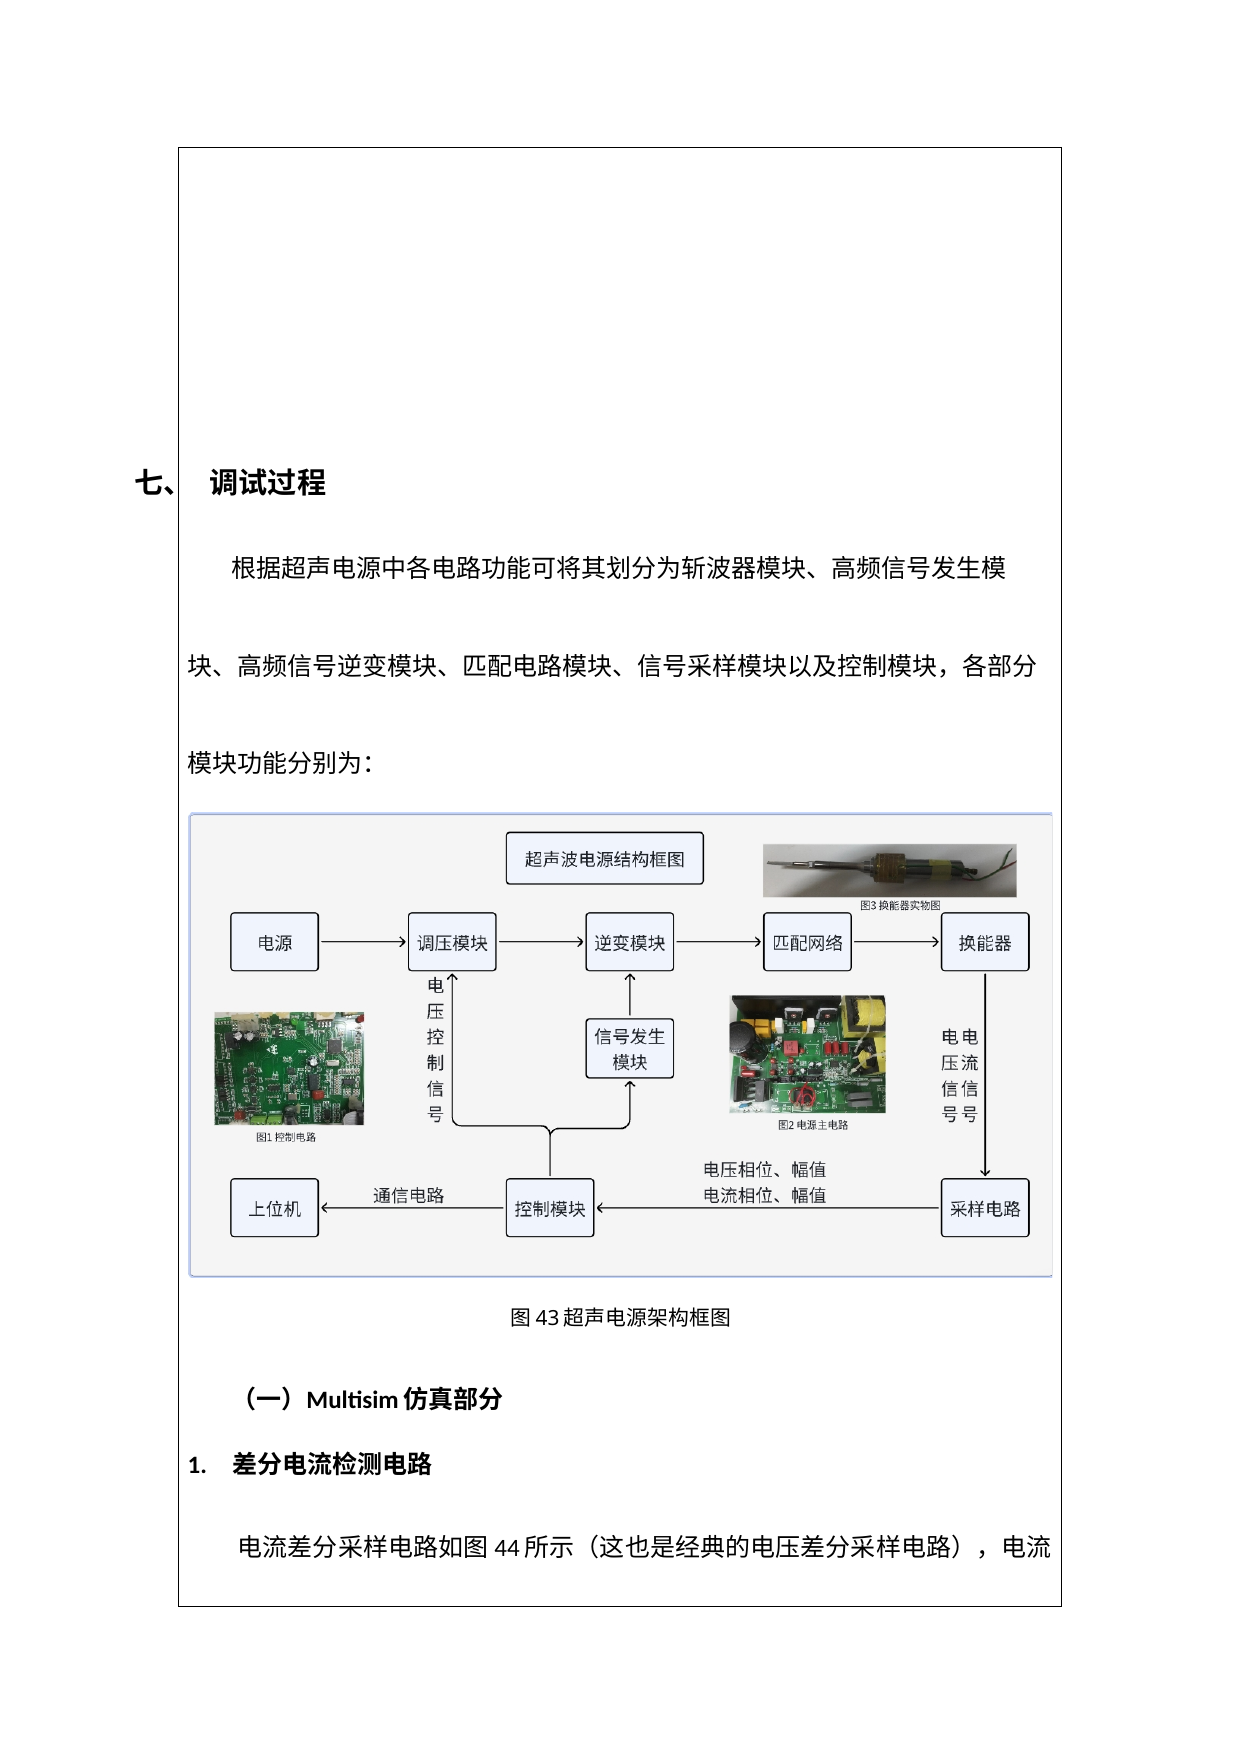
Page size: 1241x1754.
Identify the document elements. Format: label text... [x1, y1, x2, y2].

list 调试过程 [134, 448, 178, 513]
list Multisim仿真部分 [187, 1365, 1053, 1430]
text 图 43 超声电源架构框图 [187, 1300, 1053, 1332]
list 调试过程 [179, 448, 1031, 513]
list 差分电流检测电路 [187, 1430, 1031, 1495]
picture [187, 812, 1053, 1278]
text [187, 1513, 1053, 1578]
text 根据超声电源中各电路功能可将其划分为斩波器模块、高频信号发生模块、高频信号逆变模块、匹配电路模块、信号采样模块以及控制模块，各部分模块功能分别为： [187, 534, 1053, 794]
